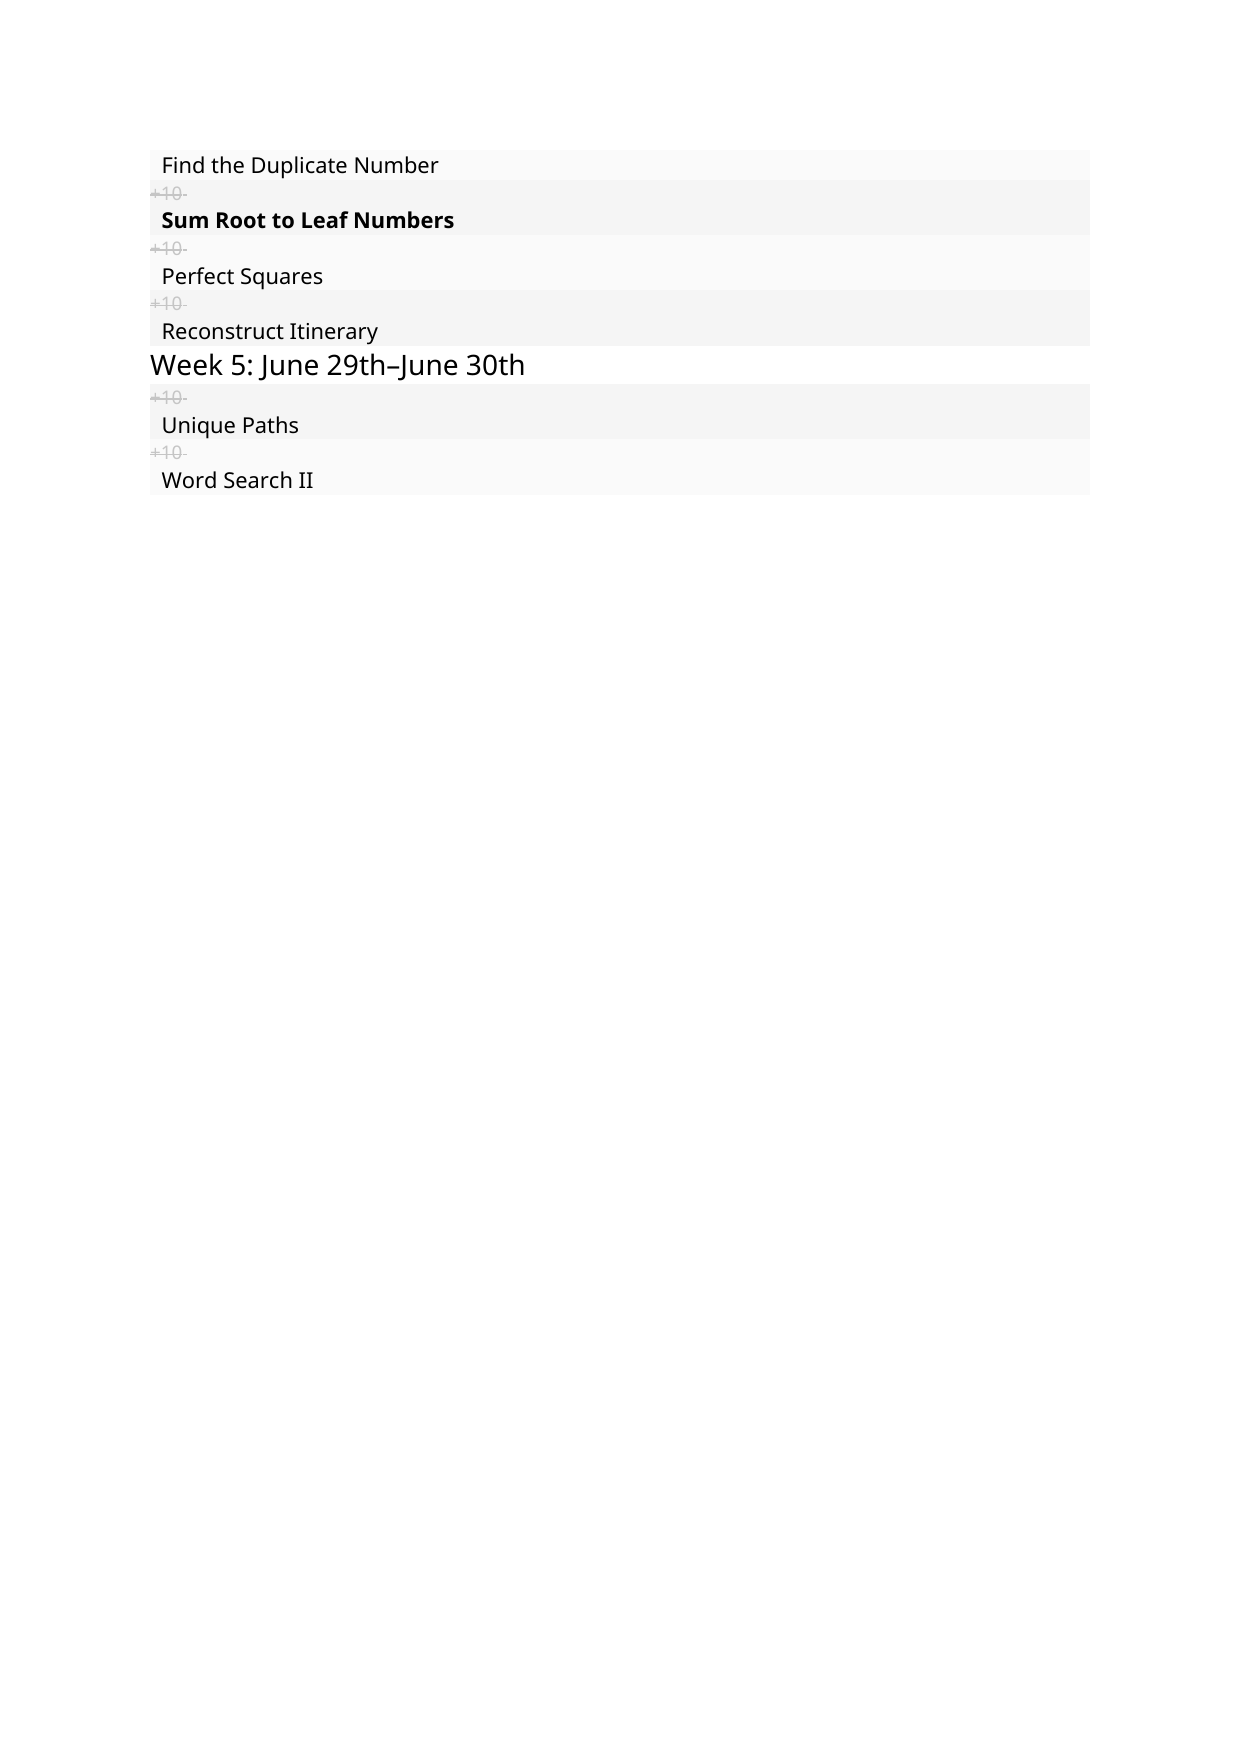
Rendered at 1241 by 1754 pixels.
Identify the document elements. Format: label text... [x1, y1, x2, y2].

text +10 [150, 439, 1090, 465]
text Unique Paths [150, 409, 1090, 439]
text Week 5: June 29th–June 30th [150, 346, 1090, 384]
text Perfect Squares [150, 261, 1090, 290]
text +10 [150, 180, 1090, 205]
text +10 [150, 290, 1090, 316]
text Sum Root to Leaf Numbers [150, 205, 1090, 235]
text +10 [150, 384, 1090, 409]
text +10 [150, 235, 1090, 261]
text Reconstruct Itinerary [150, 316, 1090, 346]
text Find the Duplicate Number [150, 150, 1090, 180]
text Word Search II [150, 465, 1090, 495]
